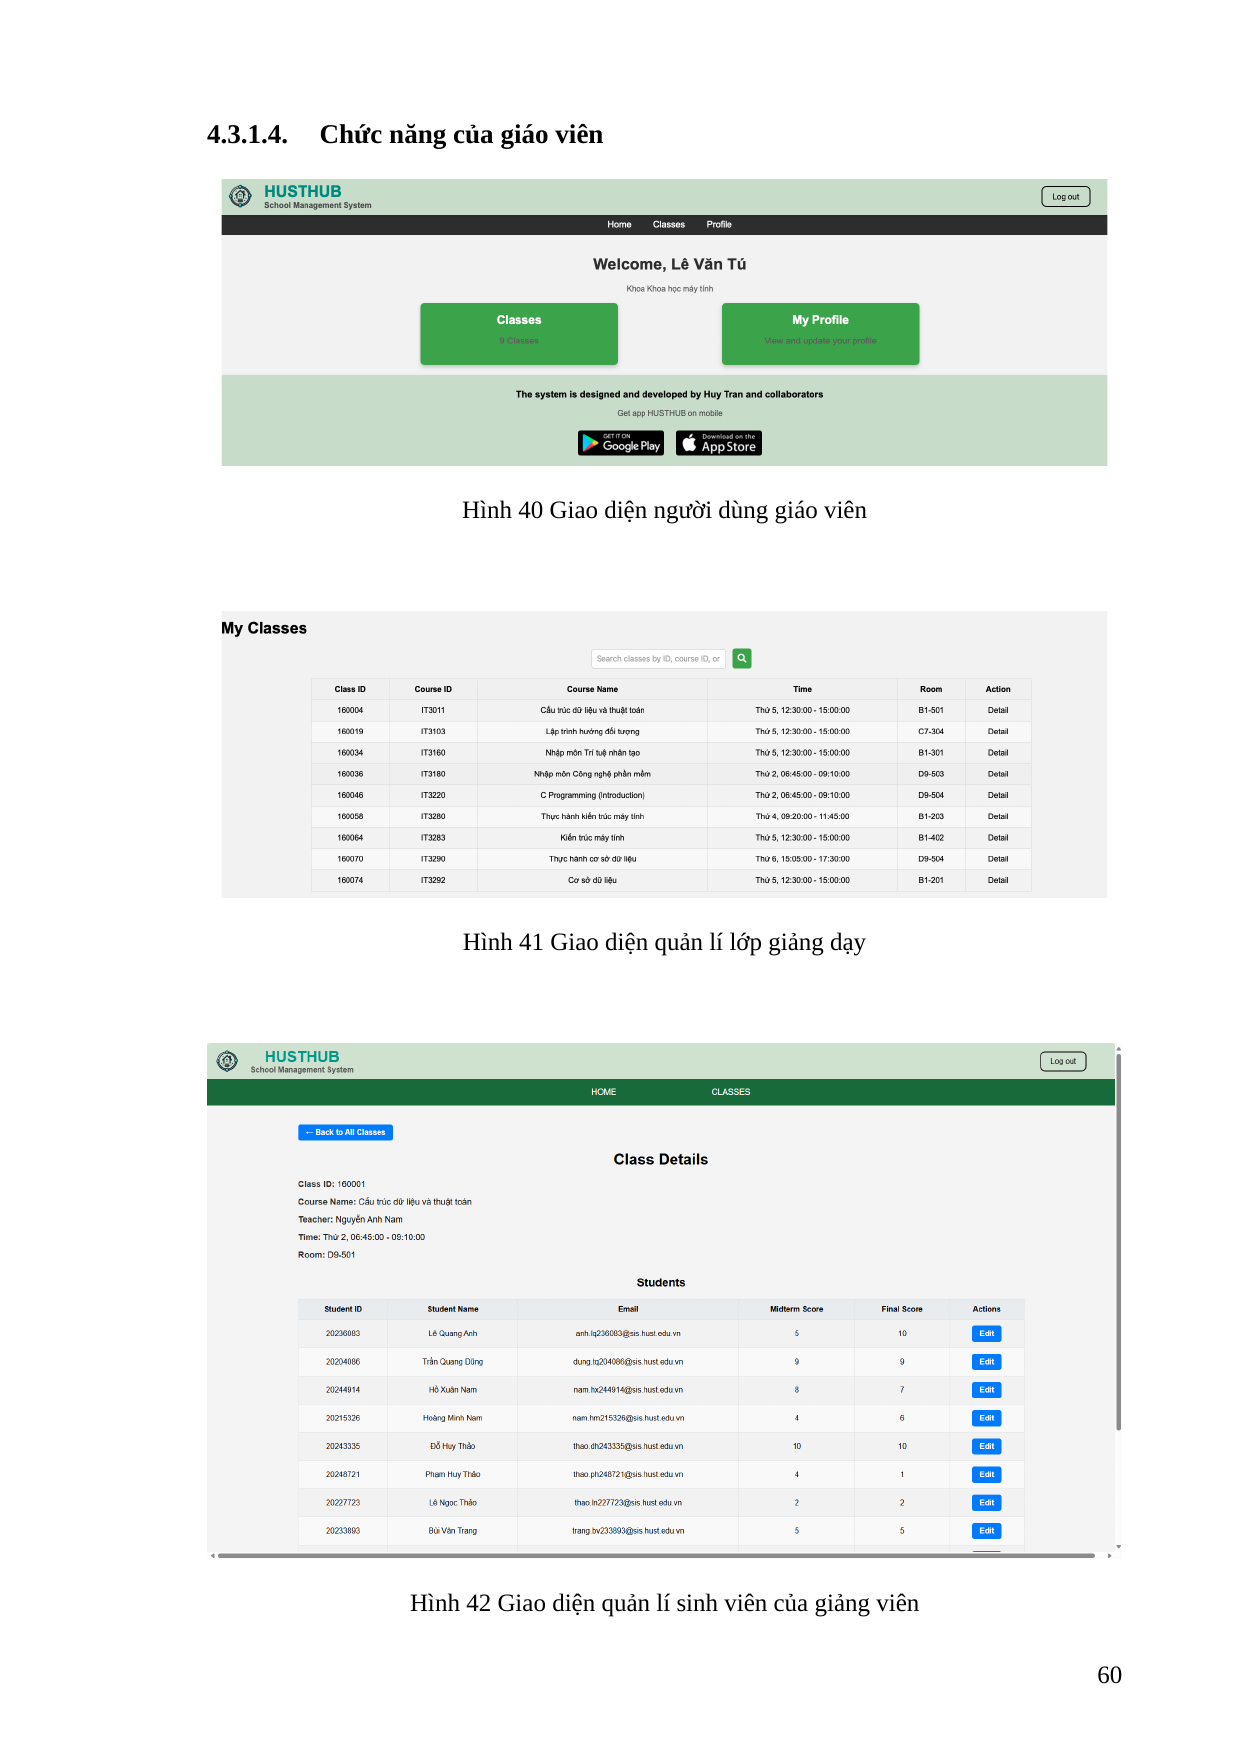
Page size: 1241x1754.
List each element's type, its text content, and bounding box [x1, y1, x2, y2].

picture [207, 1043, 1122, 1559]
text Hình 42 Giao diện quản lí sinh viên của giảng viên [207, 1588, 1122, 1617]
picture [221, 611, 1108, 898]
text Hình 41 Giao diện quản lí lớp giảng dạy [207, 927, 1122, 956]
picture [221, 179, 1108, 466]
subtitle Chức năng của giáo viên [207, 118, 1122, 149]
text Hình 40 Giao diện người dùng giáo viên [207, 495, 1122, 524]
